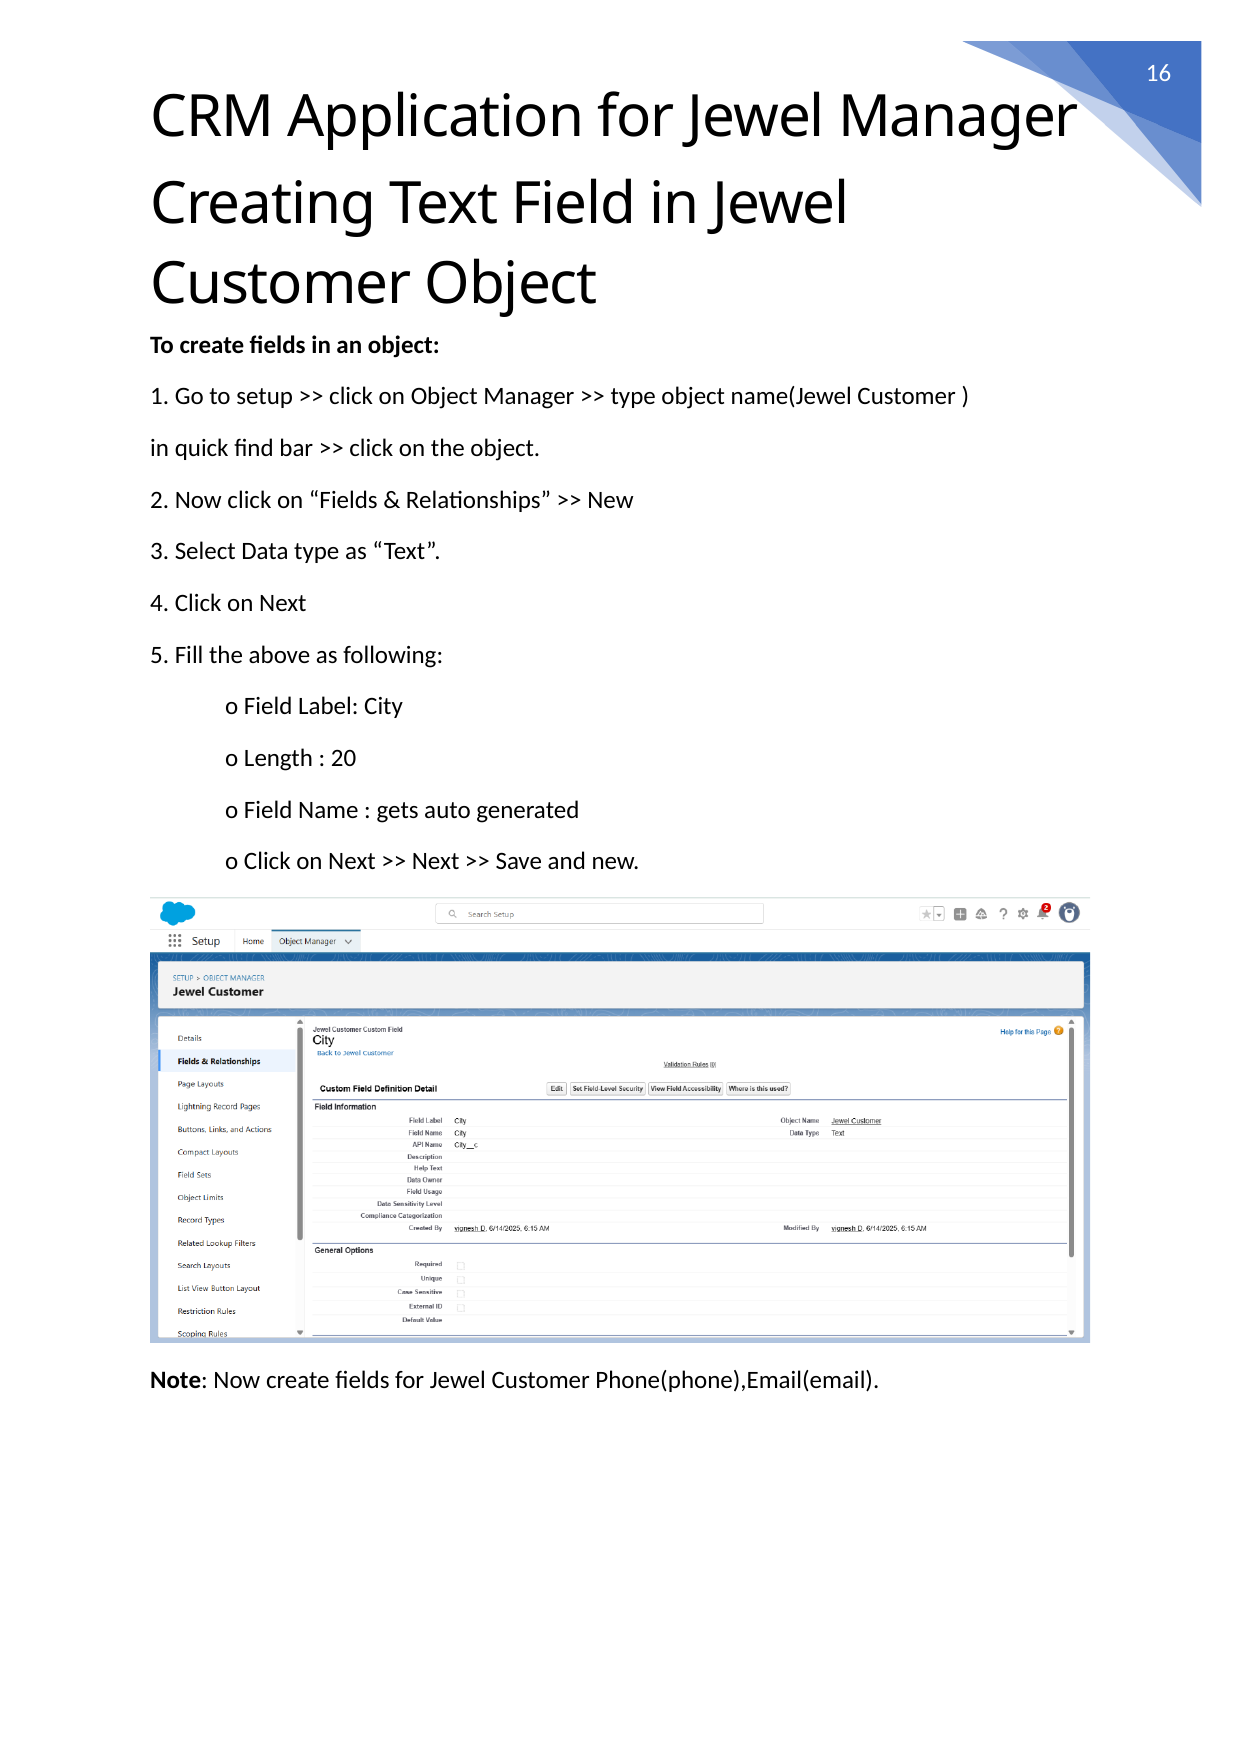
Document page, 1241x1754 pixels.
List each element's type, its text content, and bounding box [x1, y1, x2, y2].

title Creating Text Field in Jewel Customer Object [150, 162, 1090, 321]
text 4. Click on Next [150, 587, 1090, 618]
picture [962, 108, 979, 120]
picture [962, 41, 1202, 207]
text o Field Name : gets auto generated [225, 794, 1090, 824]
text o Click on Next >> Next >> Save and new. [225, 846, 1090, 876]
picture [964, 121, 979, 132]
text o Length : 20 [225, 742, 1090, 773]
text 1. Go to setup >> click on Object Manager >> type object name(Jewel Customer ) [150, 381, 1090, 411]
text in quick find bar >> click on the object. [150, 432, 1090, 463]
text o Field Label: City [225, 691, 1090, 721]
text 3. Select Data type as “Text”. [150, 536, 1090, 566]
text To create fields in an object: [150, 329, 1090, 359]
picture [150, 897, 1091, 1343]
text Note: Now create fields for Jewel Customer Phone(phone),Email(email). [150, 1364, 1090, 1394]
text 2. Now click on “Fields & Relationships” >> New [150, 484, 1090, 514]
text 5. Fill the above as following: [150, 639, 1090, 669]
